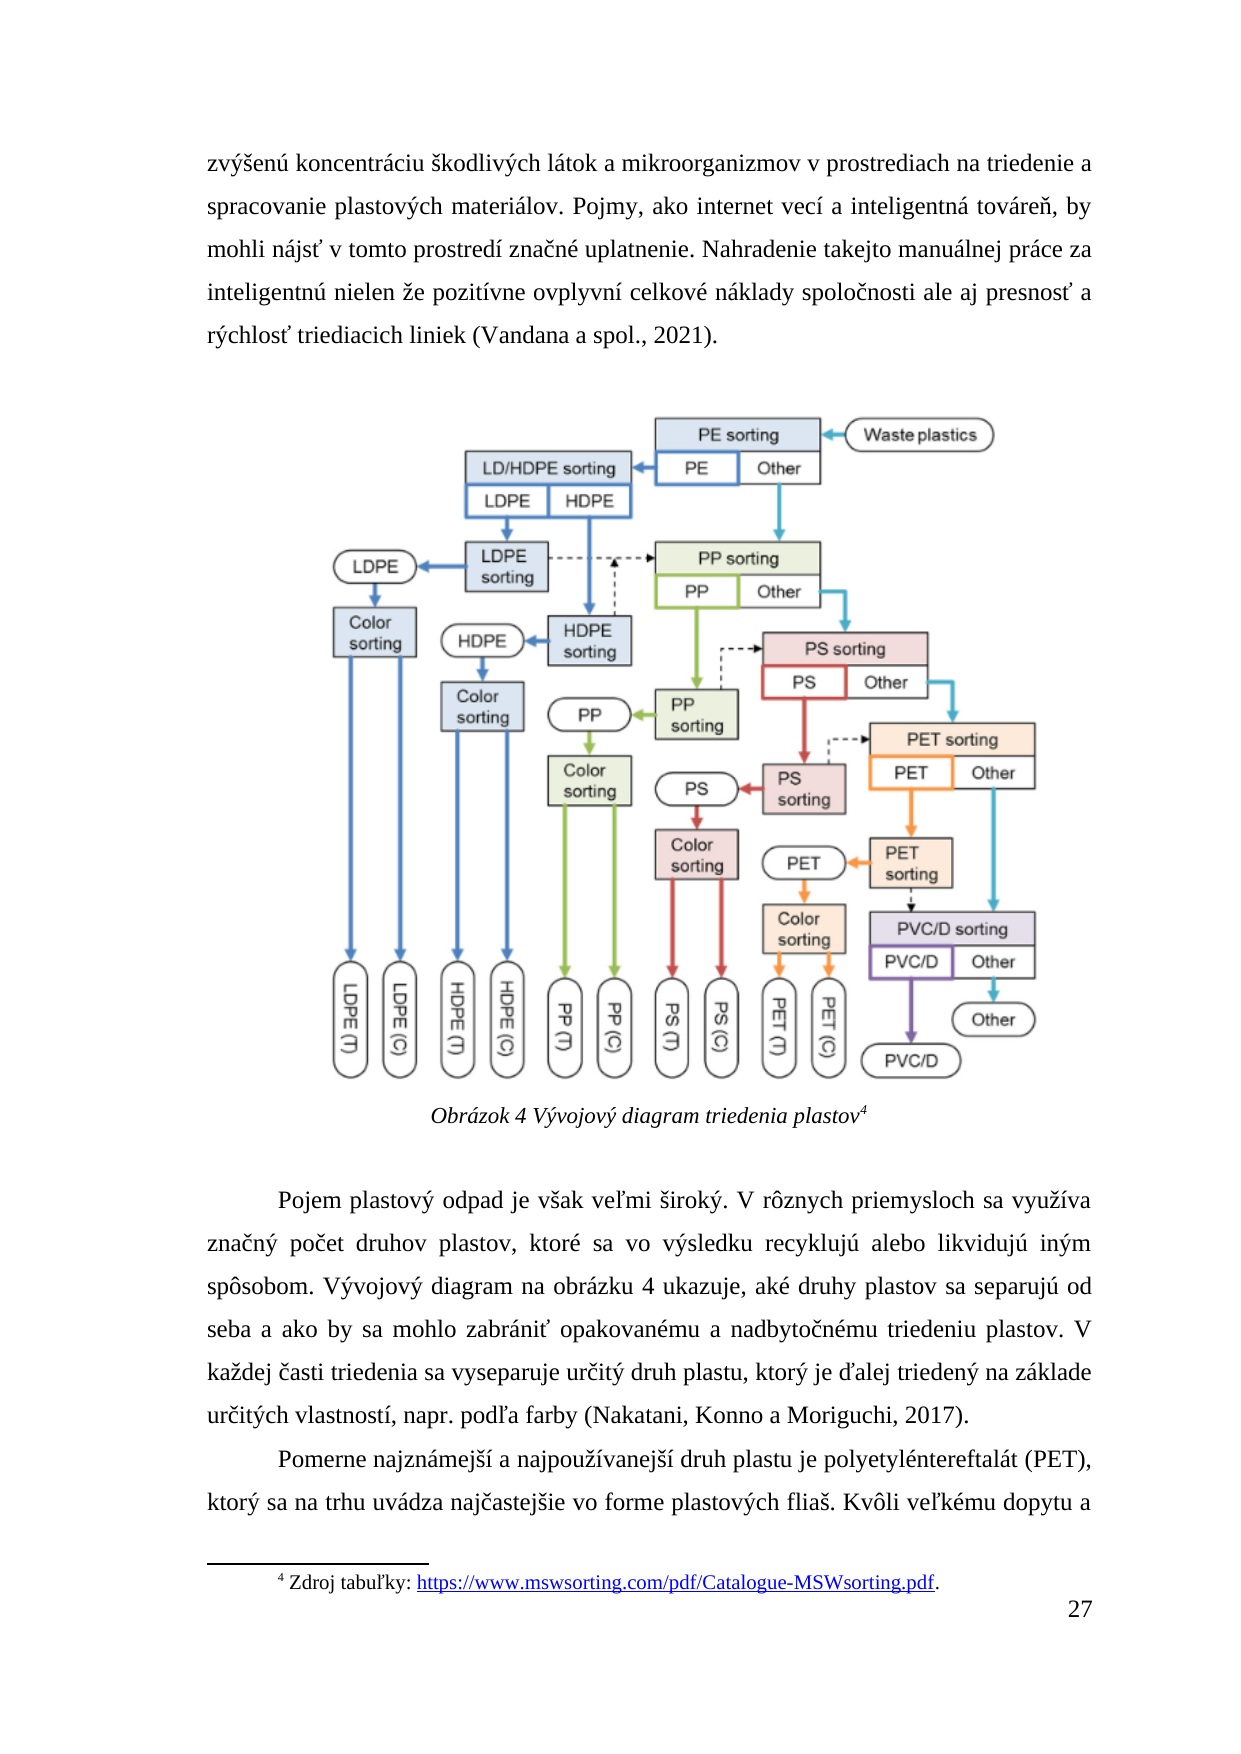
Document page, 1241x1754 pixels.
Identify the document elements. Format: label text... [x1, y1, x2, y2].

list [207, 1444, 1092, 1516]
list Obrázok 4 Vývojový diagram triedenia plastov [207, 406, 1092, 1129]
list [207, 148, 1092, 349]
list Pojem plastový odpad je však veľmi široký. V rôznych priemysloch sa využíva značný počet druhov plastov, ktoré sa vo výsledku recyklujú alebo likvidujú iným spôsobom. Vývojový diagram na obrázku 4 ukazuje, aké druhy plastov sa separujú od seba a ako by sa mohlo zabrániť opakovanému a nadbytočnému triedeniu plastov. V každej časti triedenia sa vyseparuje určitý druh plastu, ktorý je ďalej triedený na základe určitých vlastností, napr. podľa farby (Nakatani, Konno a Moriguchi, 2017). [207, 1185, 1092, 1429]
